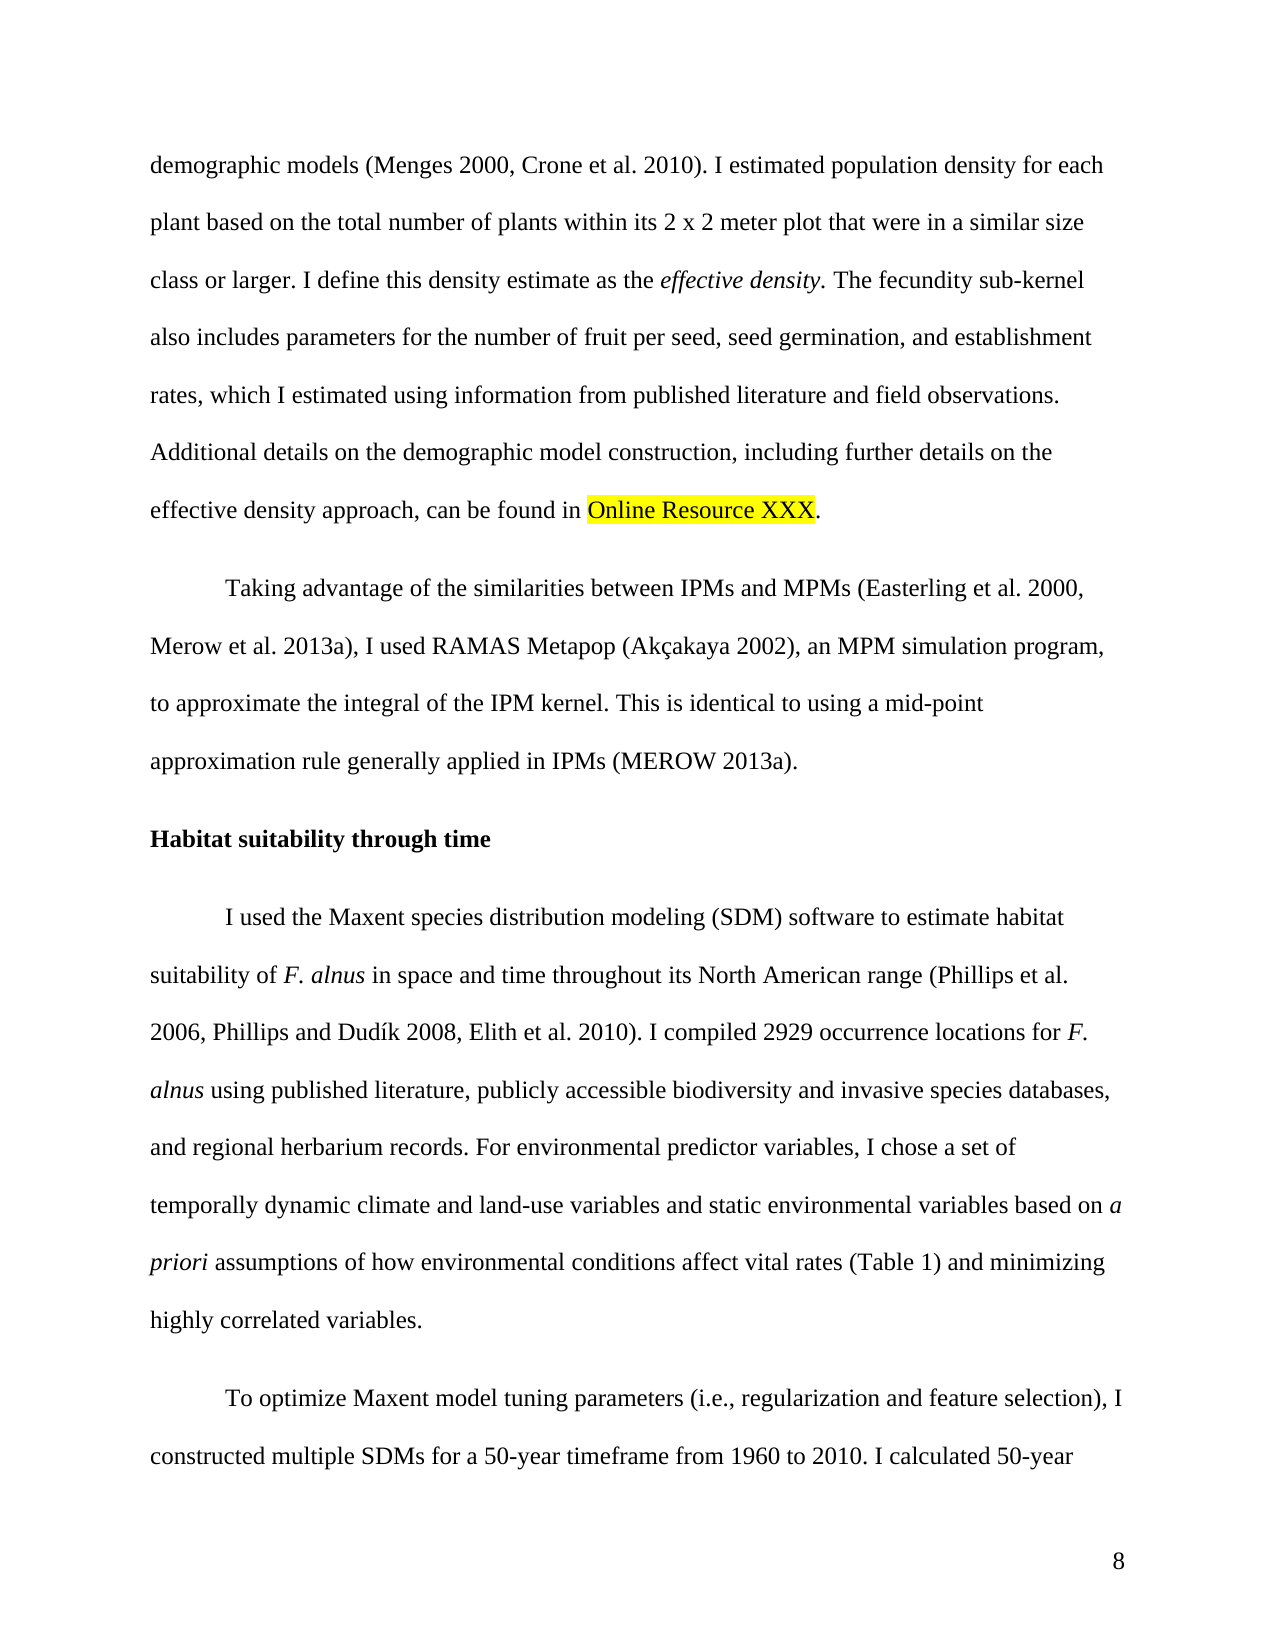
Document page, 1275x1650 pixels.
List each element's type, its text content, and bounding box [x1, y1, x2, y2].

text I used the Maxent species distribution modeling (SDM) software to estimate habitat suitability of F. alnus in space and time throughout its North American range (Phillips et al. 2006, Phillips and Dudík 2008, Elith et al. 2010). I compiled 2929 occurrence locations for F. alnus using published literature, publicly accessible biodiversity and invasive species databases, and regional herbarium records. For environmental predictor variables, I chose a set of temporally dynamic climate and land-use variables and static environmental variables based on a priori assumptions of how environmental conditions affect vital rates (Table 1) and minimizing highly correlated variables. [150, 902, 1125, 1334]
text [150, 1383, 1125, 1469]
text Habitat suitability through time [150, 824, 1125, 853]
text Taking advantage of the similarities between IPMs and MPMs (Easterling et al. 2000, Merow et al. 2013a), I used RAMAS Metapop (Akçakaya 2002), an MPM simulation program, to approximate the integral of the IPM kernel. This is identical to using a mid-point approximation rule generally applied in IPMs (MEROW 2013a). [150, 573, 1125, 774]
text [150, 150, 1125, 524]
